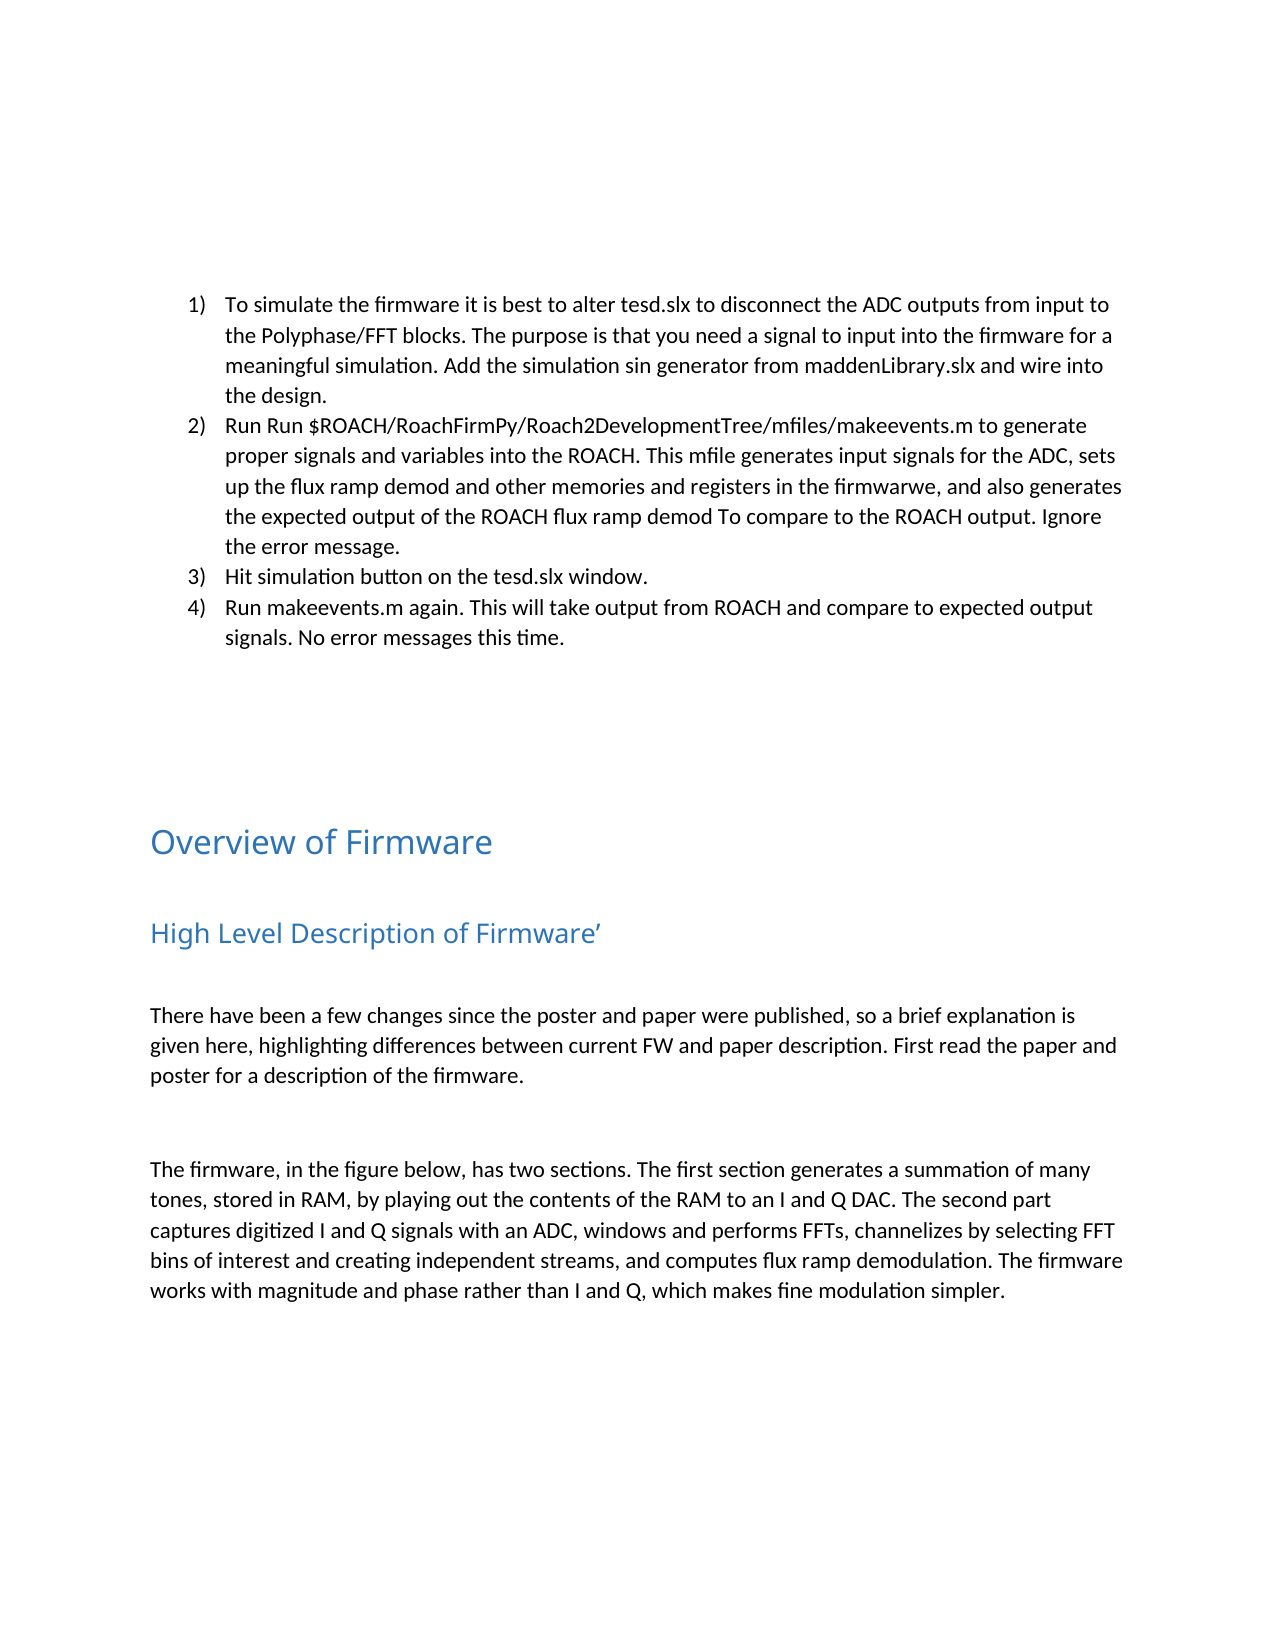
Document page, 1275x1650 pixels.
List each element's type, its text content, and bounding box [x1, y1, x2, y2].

text There have been a few changes since the poster and paper were published, so a brief explanation is given here, highlighting differences between current FW and paper description. First read the paper and poster for a description of the firmware. [150, 1001, 1125, 1090]
list To simulate the firmware it is best to alter tesd.slx to disconnect the ADC outputs from input to the Polyphase/FFT blocks. The purpose is that you need a signal to input into the firmware for a meaningful simulation. Add the simulation sin generator from maddenLibrary.slx and wire into the design. [187, 291, 1125, 409]
text The firmware, in the figure below, has two sections. The first section generates a summation of many tones, stored in RAM, by playing out the contents of the RAM to an I and Q DAC. The second part captures digitized I and Q signals with an ADC, windows and performs FFTs, channelizes by selecting FFT bins of interest and creating independent streams, and computes flux ramp demodulation. The firmware works with magnitude and phase rather than I and Q, which makes fine modulation simpler. [150, 1155, 1125, 1304]
list Run makeevents.m again. This will take output from ROACH and compare to expected output signals. No error messages this time. [187, 593, 1125, 651]
list Run Run $ROACH/RoachFirmPy/Roach2DevelopmentTree/mfiles/makeevents.m to generate proper signals and variables into the ROACH. This mfile generates input signals for the ADC, sets up the flux ramp demod and other memories and registers in the firmwarwe, and also generates the expected output of the ROACH flux ramp demod To compare to the ROACH output. Ignore the error message. [187, 411, 1125, 560]
list Hit simulation button on the tesd.slx window. [187, 562, 1125, 591]
subtitle High Level Description of Firmware’ [150, 914, 1125, 951]
subtitle Overview of Firmware [150, 819, 1125, 864]
